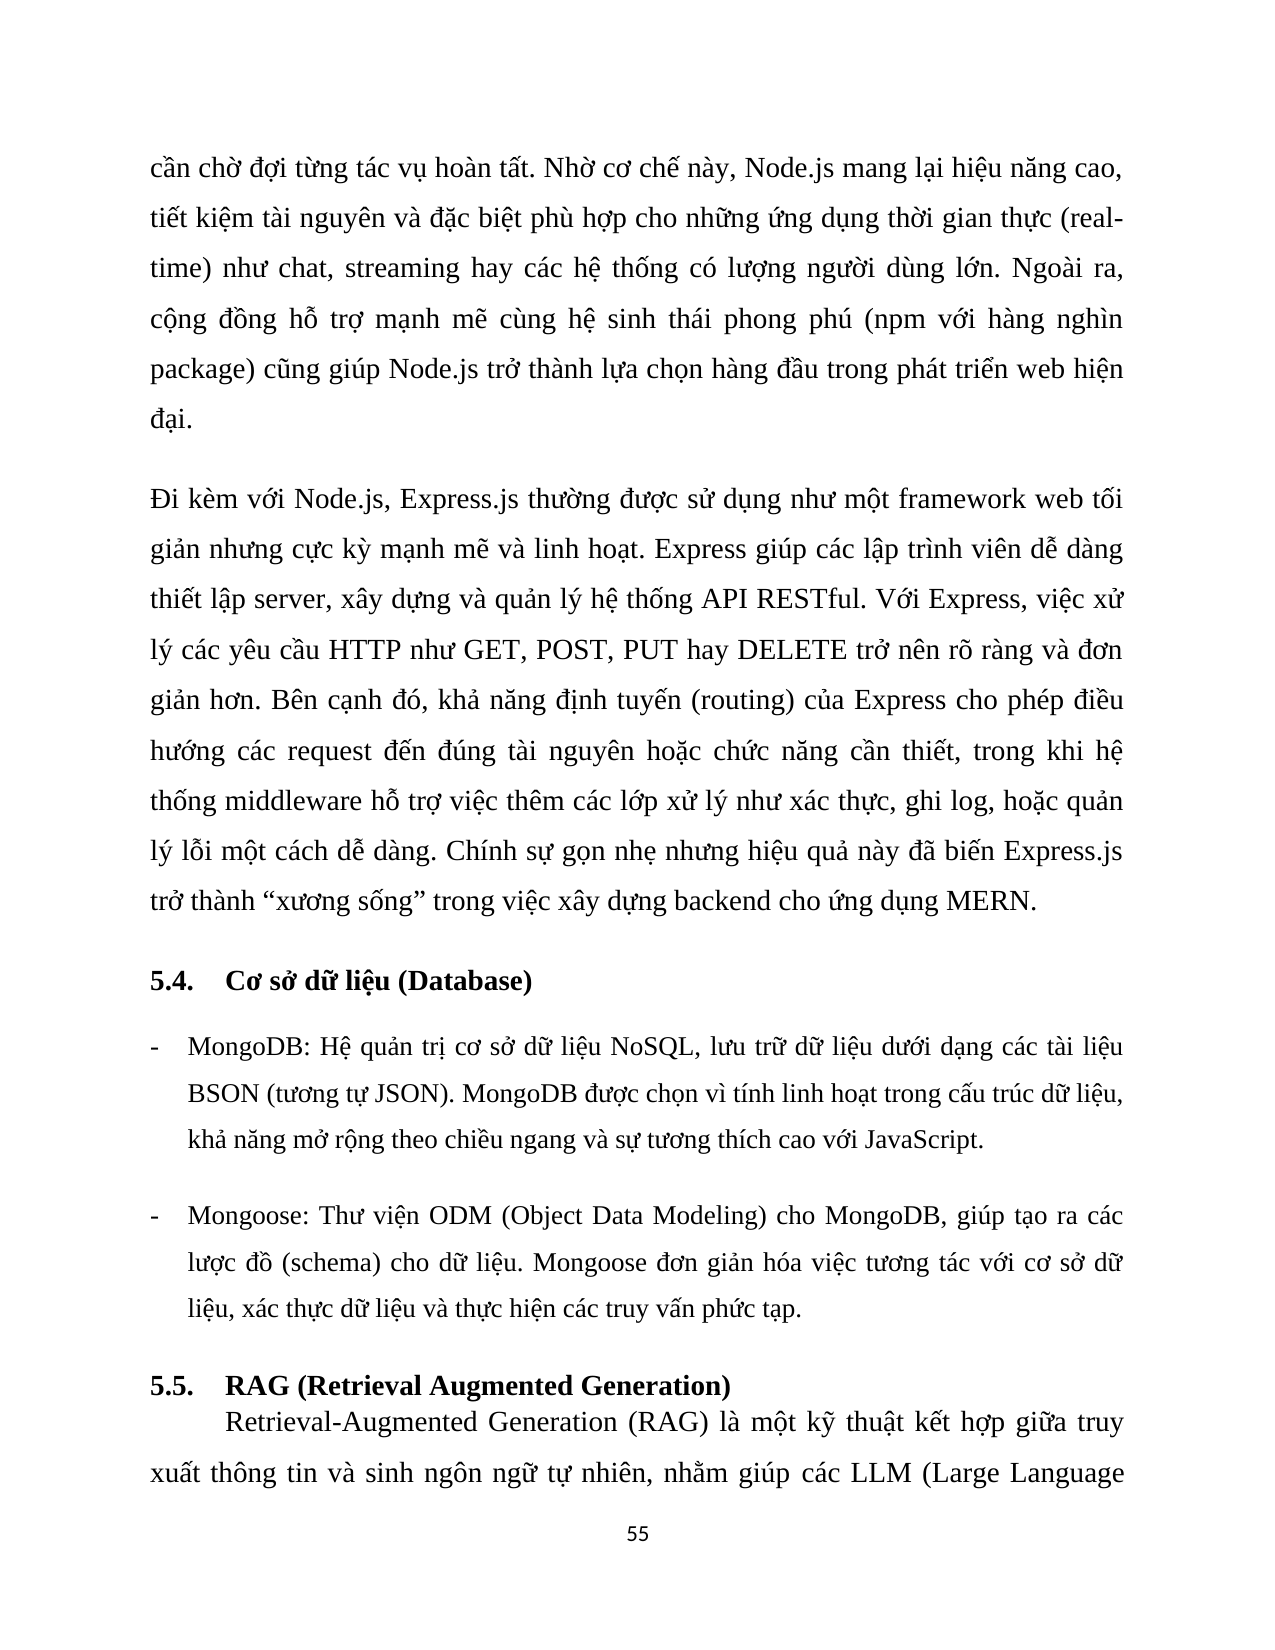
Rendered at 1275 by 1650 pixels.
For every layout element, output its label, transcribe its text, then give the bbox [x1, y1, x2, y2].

list Mongoose: Thư viện ODM (Object Data Modeling) cho MongoDB, giúp tạo ra các lược đồ (schema) cho dữ liệu. Mongoose đơn giản hóa việc tương tác với cơ sở dữ liệu, xác thực dữ liệu và thực hiện các truy vấn phức tạp. [150, 1199, 1125, 1324]
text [150, 1404, 1125, 1488]
subtitle RAG (Retrieval Augmented Generation) [150, 1368, 1125, 1402]
list Cơ sở dữ liệu (Database) [150, 963, 1125, 997]
text Đi kèm với Node.js, Express.js thường được sử dụng như một framework web tối giản nhưng cực kỳ mạnh mẽ và linh hoạt. Express giúp các lập trình viên dễ dàng thiết lập server, xây dựng và quản lý hệ thống API RESTful. Với Express, việc xử lý các yêu cầu HTTP như GET, POST, PUT hay DELETE trở nên rõ ràng và đơn giản hơn. Bên cạnh đó, khả năng định tuyến (routing) của Express cho phép điều hướng các request đến đúng tài nguyên hoặc chức năng cần thiết, trong khi hệ thống middleware hỗ trợ việc thêm các lớp xử lý như xác thực, ghi log, hoặc quản lý lỗi một cách dễ dàng. Chính sự gọn nhẹ nhưng hiệu quả này đã biến Express.js trở thành “xương sống” trong việc xây dựng backend cho ứng dụng MERN. [150, 481, 1125, 917]
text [150, 150, 1125, 435]
list MongoDB: Hệ quản trị cơ sở dữ liệu NoSQL, lưu trữ dữ liệu dưới dạng các tài liệu BSON (tương tự JSON). MongoDB được chọn vì tính linh hoạt trong cấu trúc dữ liệu, khả năng mở rộng theo chiều ngang và sự tương thích cao với JavaScript. [150, 1030, 1125, 1154]
